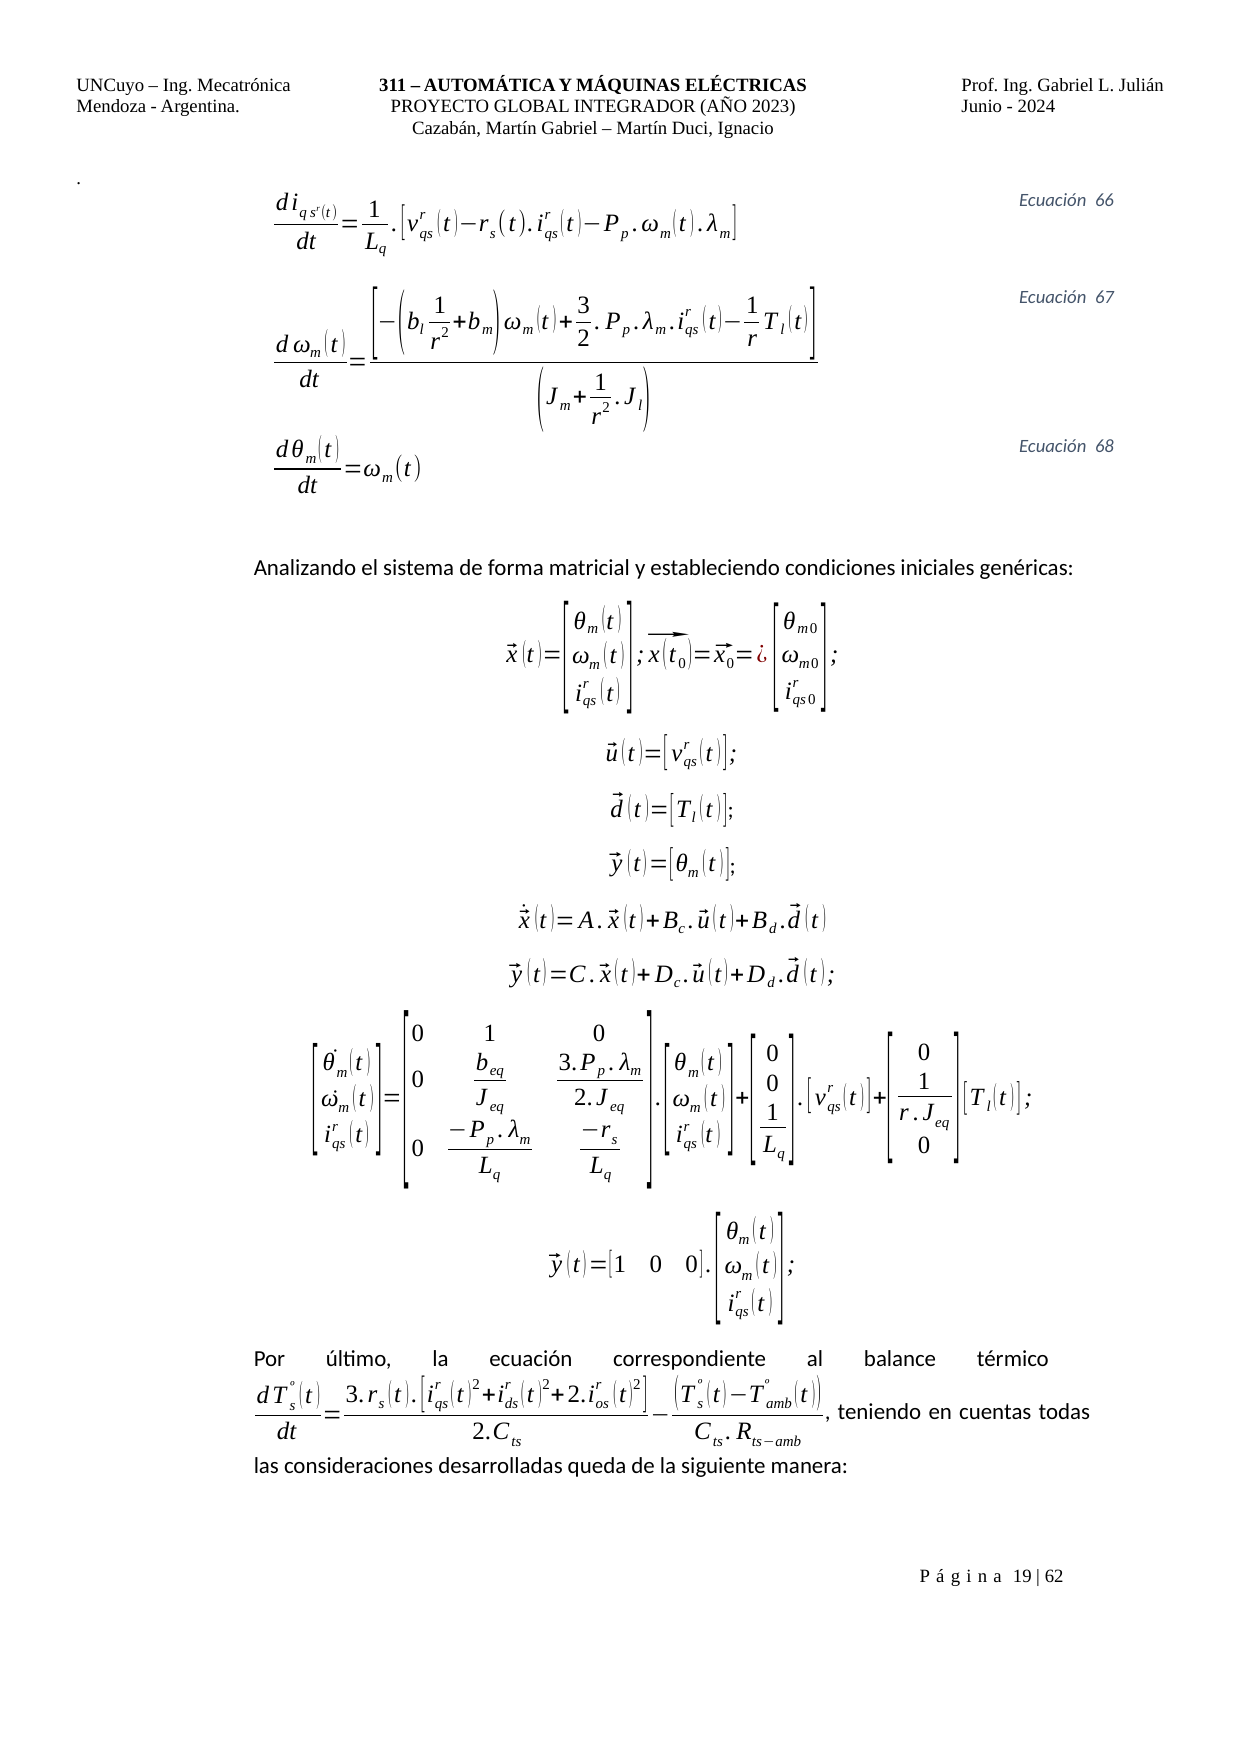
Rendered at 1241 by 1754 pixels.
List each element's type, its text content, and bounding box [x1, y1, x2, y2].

table_header Ecuación 66 [896, 188, 1127, 286]
table_cell Ecuación 68 [896, 434, 1127, 506]
text Analizando el sistema de forma matricial y estableciendo condiciones iniciales genéricas: [253, 553, 1090, 581]
table_cell Ecuación 67 [896, 286, 1127, 434]
table_cell [261, 434, 896, 506]
text ; [253, 791, 1090, 828]
table_header [261, 188, 896, 286]
table_cell [261, 286, 896, 434]
text ; [253, 847, 1090, 883]
text Por último, la ecuación correspondiente al balance térmico , teniendo en cuentas todas las consideraciones desarrolladas queda de la siguiente manera: [253, 1344, 1090, 1479]
